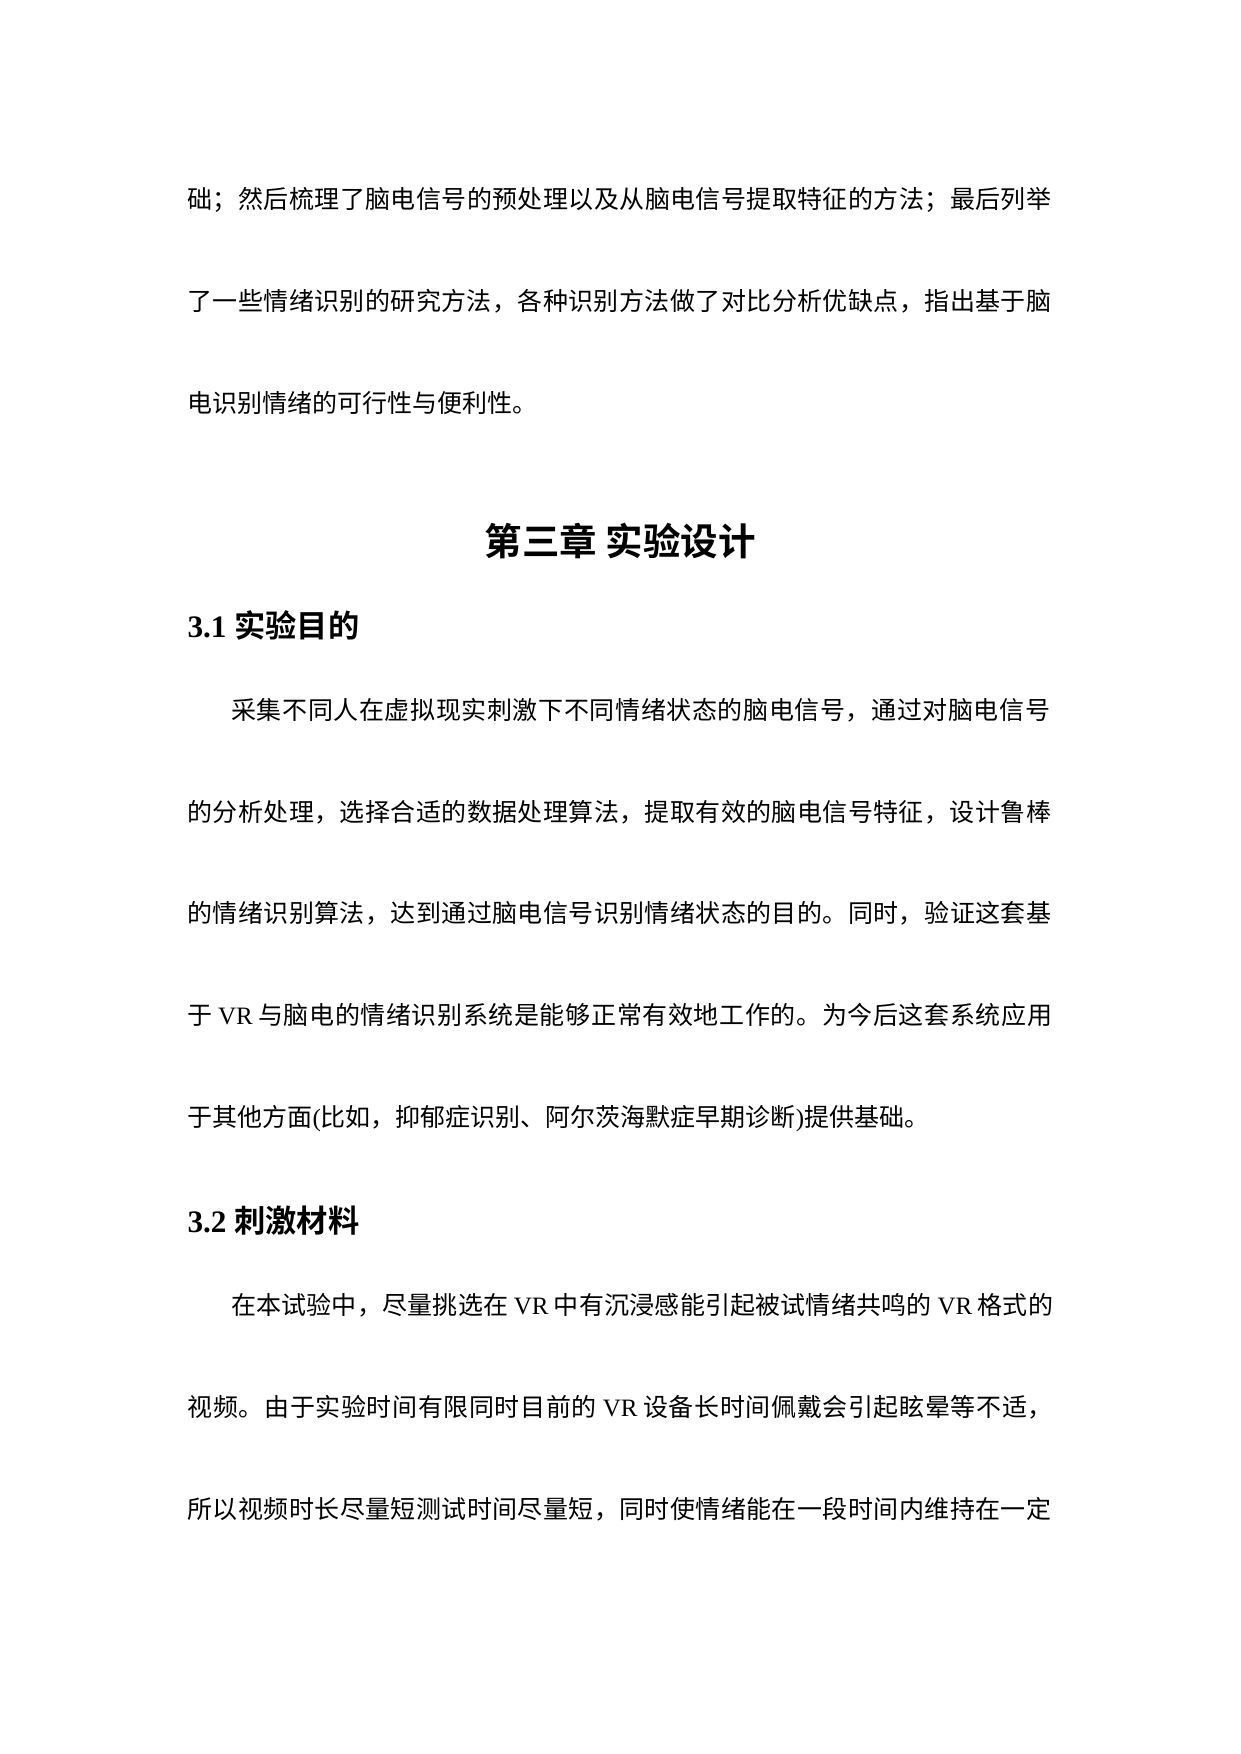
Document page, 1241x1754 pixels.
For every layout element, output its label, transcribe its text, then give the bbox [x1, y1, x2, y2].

text 采集不同人在虚拟现实刺激下不同情绪状态的脑电信号，通过对脑电信号的分析处理，选择合适的数据处理算法，提取有效的脑电信号特征，设计鲁棒的情绪识别算法，达到通过脑电信号识别情绪状态的目的。同时，验证这套基于VR与脑电的情绪识别系统是能够正常有效地工作的。为今后这套系统应用于其他方面(比如，抑郁症识别、阿尔茨海默症早期诊断)提供基础。 [187, 674, 1053, 1150]
subtitle 3.2 刺激材料 [187, 1185, 1053, 1253]
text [187, 1270, 1053, 1541]
subtitle 3.1 实验目的 [187, 589, 1053, 657]
subtitle 第三章 实验设计 [187, 504, 1053, 572]
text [187, 164, 1053, 436]
